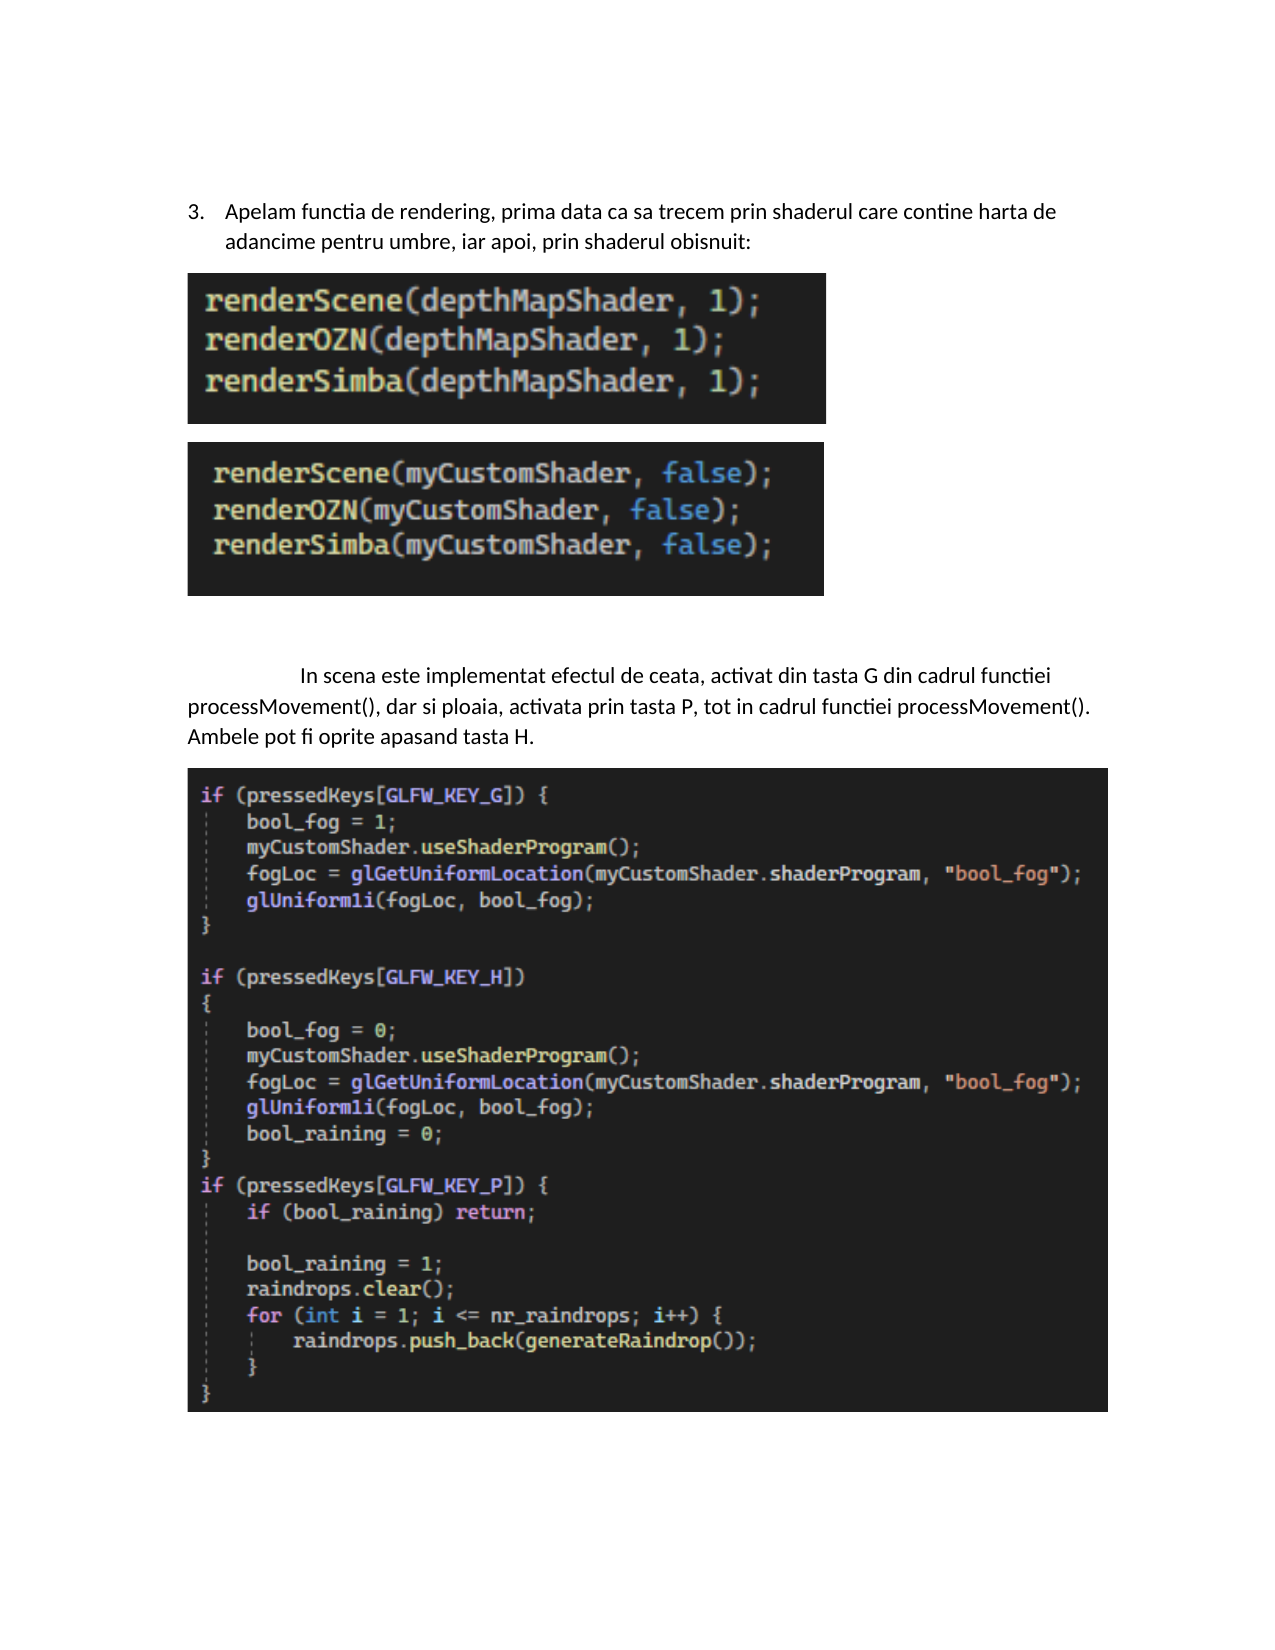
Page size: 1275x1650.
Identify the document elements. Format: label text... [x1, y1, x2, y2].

picture [187, 768, 1108, 1412]
text In scena este implementat efectul de ceata, activat din tasta G din cadrul functiei processMovement(), dar si ploaia, activata prin tasta P, tot in cadrul functiei processMovement(). Ambele pot fi oprite apasand tasta H. [187, 662, 1125, 750]
list Apelam functia de rendering, prima data ca sa trecem prin shaderul care contine harta de adancime pentru umbre, iar apoi, prin shaderul obisnuit: [187, 197, 1125, 255]
picture [187, 442, 824, 596]
picture [187, 273, 827, 424]
